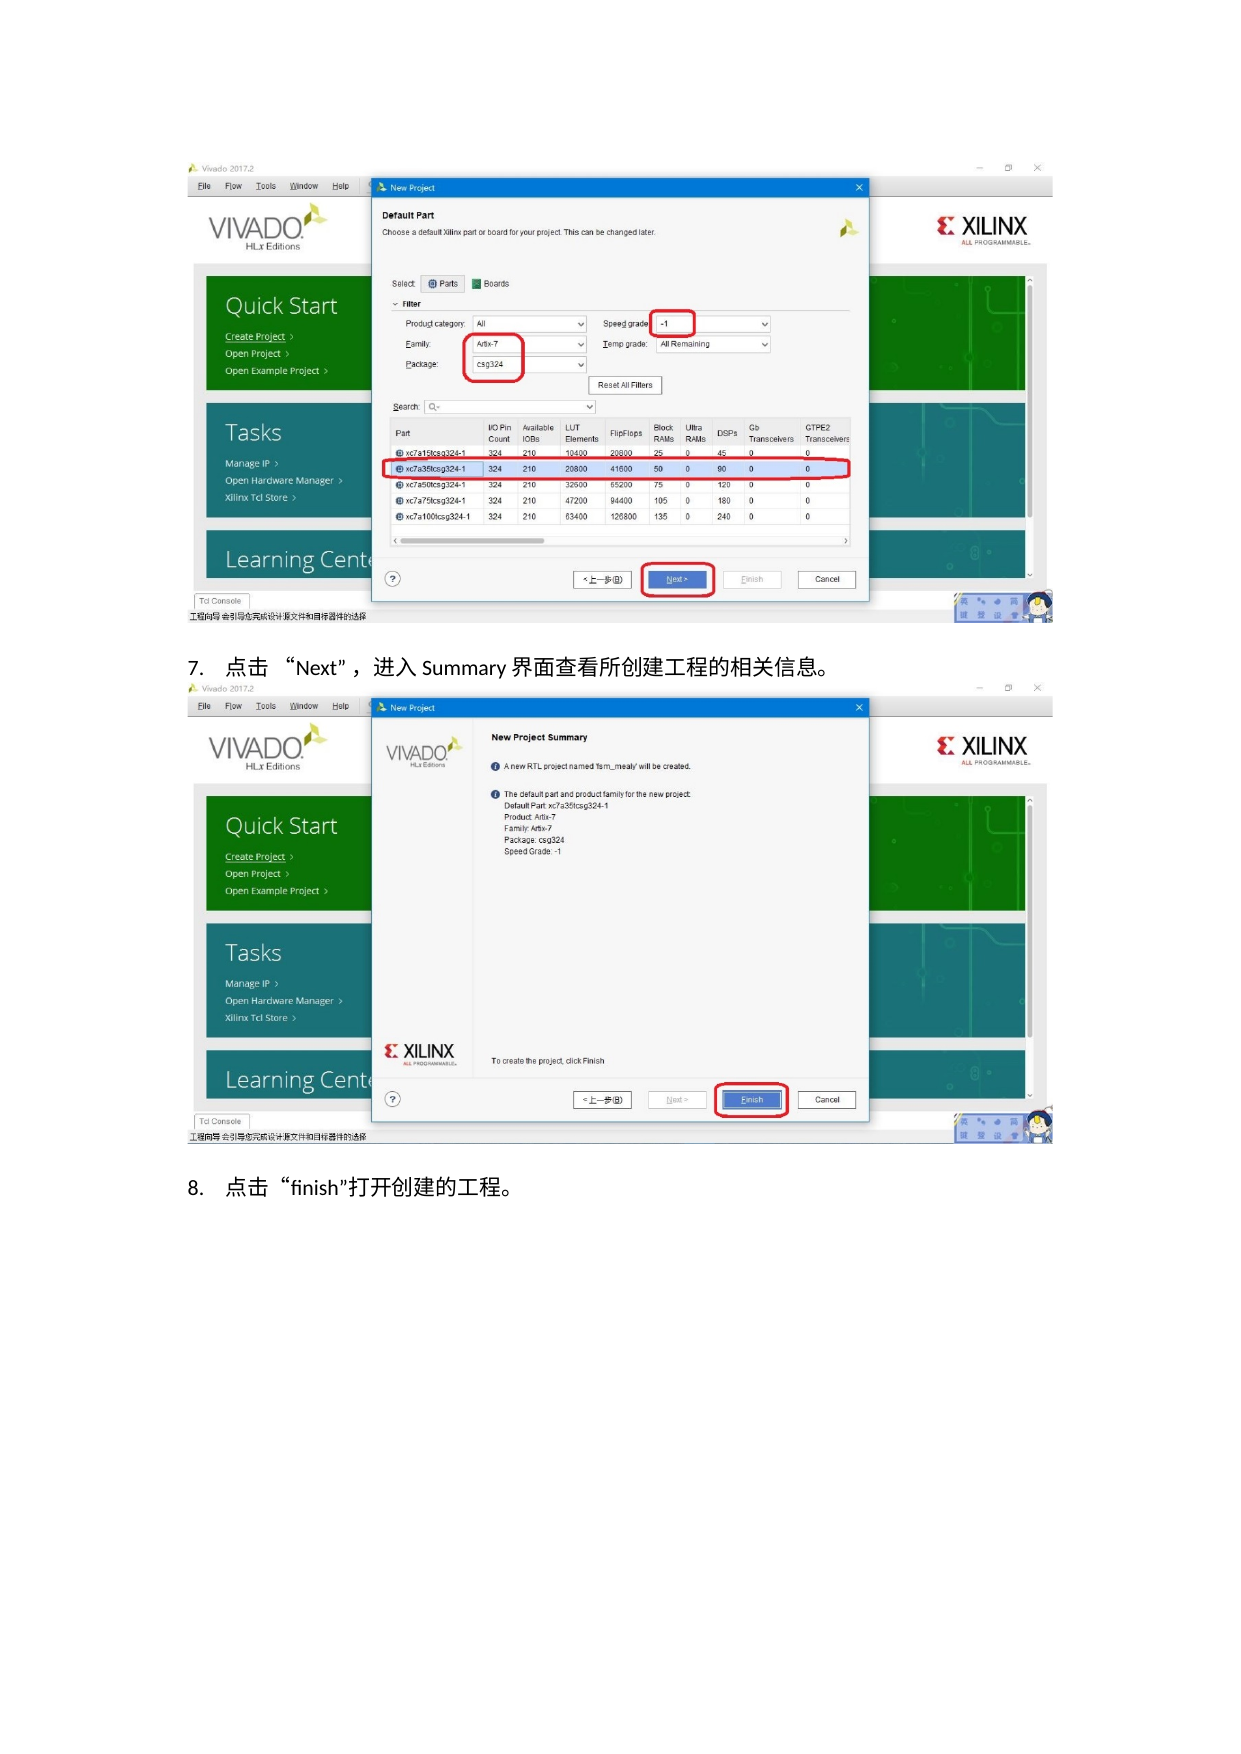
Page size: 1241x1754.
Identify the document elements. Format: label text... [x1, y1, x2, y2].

list 点击“finish”打开创建的工程。 [187, 1169, 1053, 1202]
picture [187, 162, 1053, 623]
picture [187, 682, 1053, 1144]
list 点击 “Next” ，进入 Summary 界面查看所创建工程的相关信息。 [187, 649, 1053, 682]
